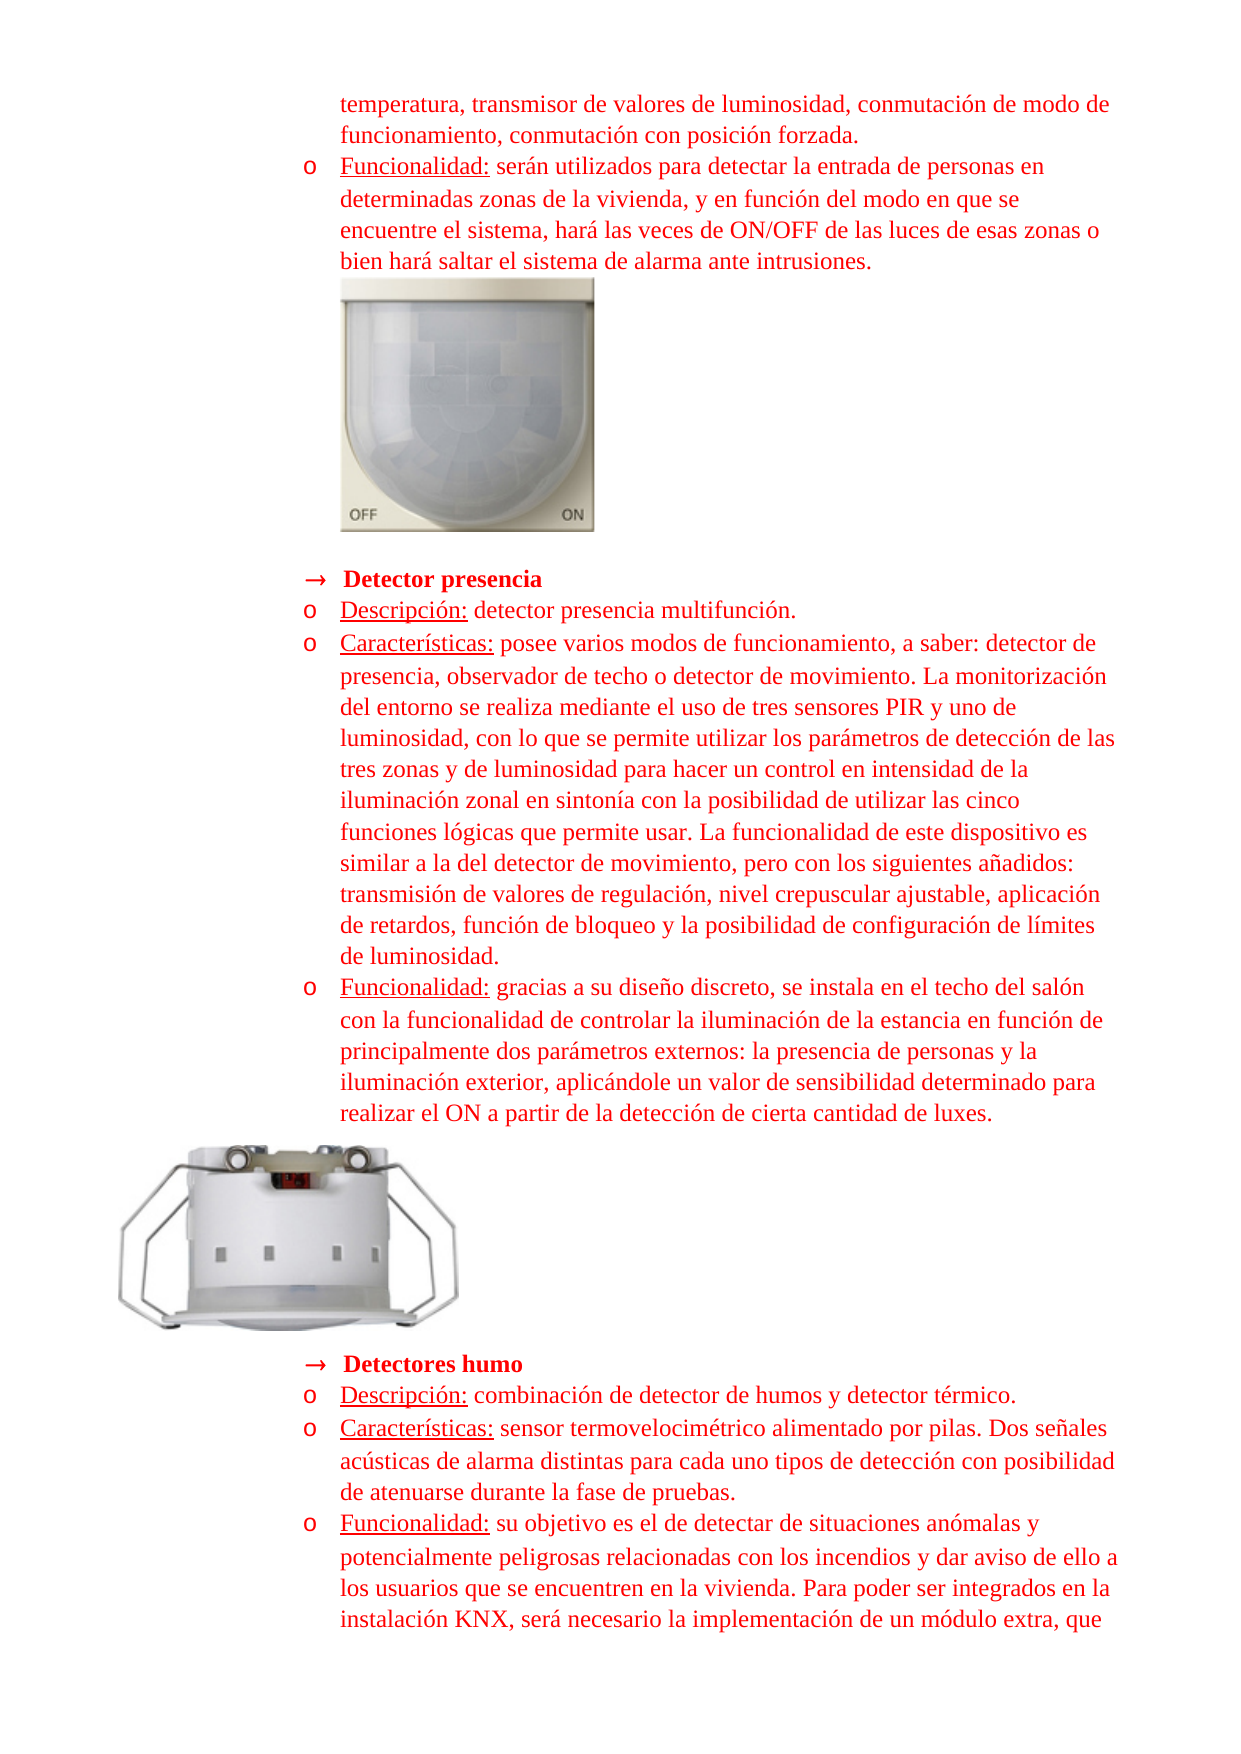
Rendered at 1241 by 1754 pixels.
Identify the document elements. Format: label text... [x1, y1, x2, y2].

list Detector presencia [306, 564, 1122, 593]
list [302, 1508, 1122, 1632]
list Descripción: detector presencia multifunción. [302, 595, 1122, 626]
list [302, 89, 1122, 148]
list Características: sensor termovelocimétrico alimentado por pilas. Dos señales acústicas de alarma distintas para cada uno tipos de detección con posibilidad de atenuarse durante la fase de pruebas. [302, 1413, 1122, 1506]
picture [339, 277, 595, 532]
list Descripción: combinación de detector de humos y detector térmico. [302, 1380, 1122, 1411]
list Funcionalidad: serán utilizados para detectar la entrada de personas en determinadas zonas de la vivienda, y en función del modo en que se encuentre el sistema, hará las veces de ON/OFF de las luces de esas zonas o bien hará saltar el sistema de alarma ante intrusiones. [302, 151, 1122, 275]
picture [118, 1145, 459, 1331]
list Funcionalidad: gracias a su diseño discreto, se instala en el techo del salón con la funcionalidad de controlar la iluminación de la estancia en función de principalmente dos parámetros externos: la presencia de personas y la iluminación exterior, aplicándole un valor de sensibilidad determinado para realizar el ON a partir de la detección de cierta cantidad de luxes. [302, 972, 1122, 1127]
list Características: posee varios modos de funcionamiento, a saber: detector de presencia, observador de techo o detector de movimiento. La monitorización del entorno se realiza mediante el uso de tres sensores PIR y uno de luminosidad, con lo que se permite utilizar los parámetros de detección de las tres zonas y de luminosidad para hacer un control en intensidad de la iluminación zonal en sintonía con la posibilidad de utilizar las cinco funciones lógicas que permite usar. La funcionalidad de este dispositivo es similar a la del detector de movimiento, pero con los siguientes añadidos: transmisión de valores de regulación, nivel crepuscular ajustable, aplicación de retardos, función de bloqueo y la posibilidad de configuración de límites de luminosidad. [302, 628, 1122, 969]
list Detectores humo [306, 1349, 1122, 1378]
